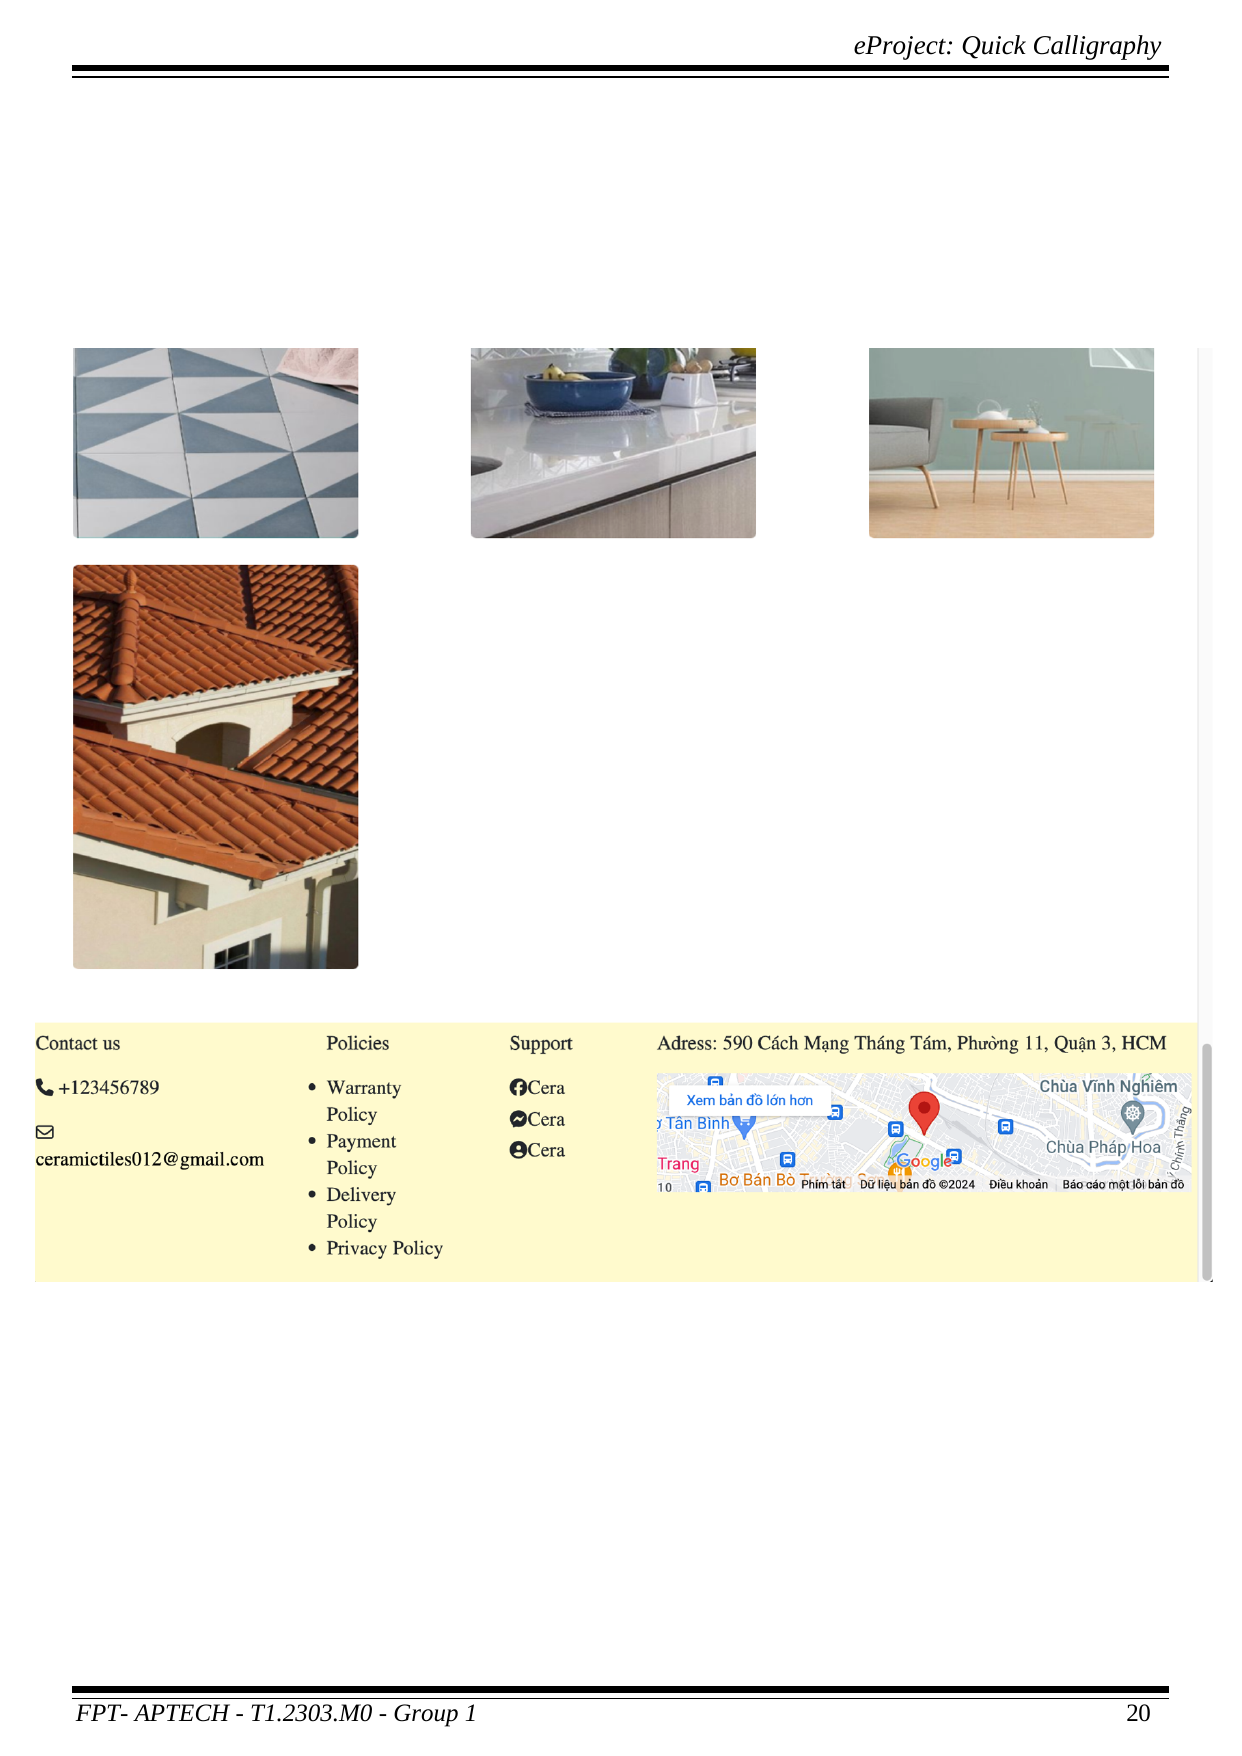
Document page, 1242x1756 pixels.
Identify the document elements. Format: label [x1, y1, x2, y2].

picture [33, 348, 1213, 1280]
